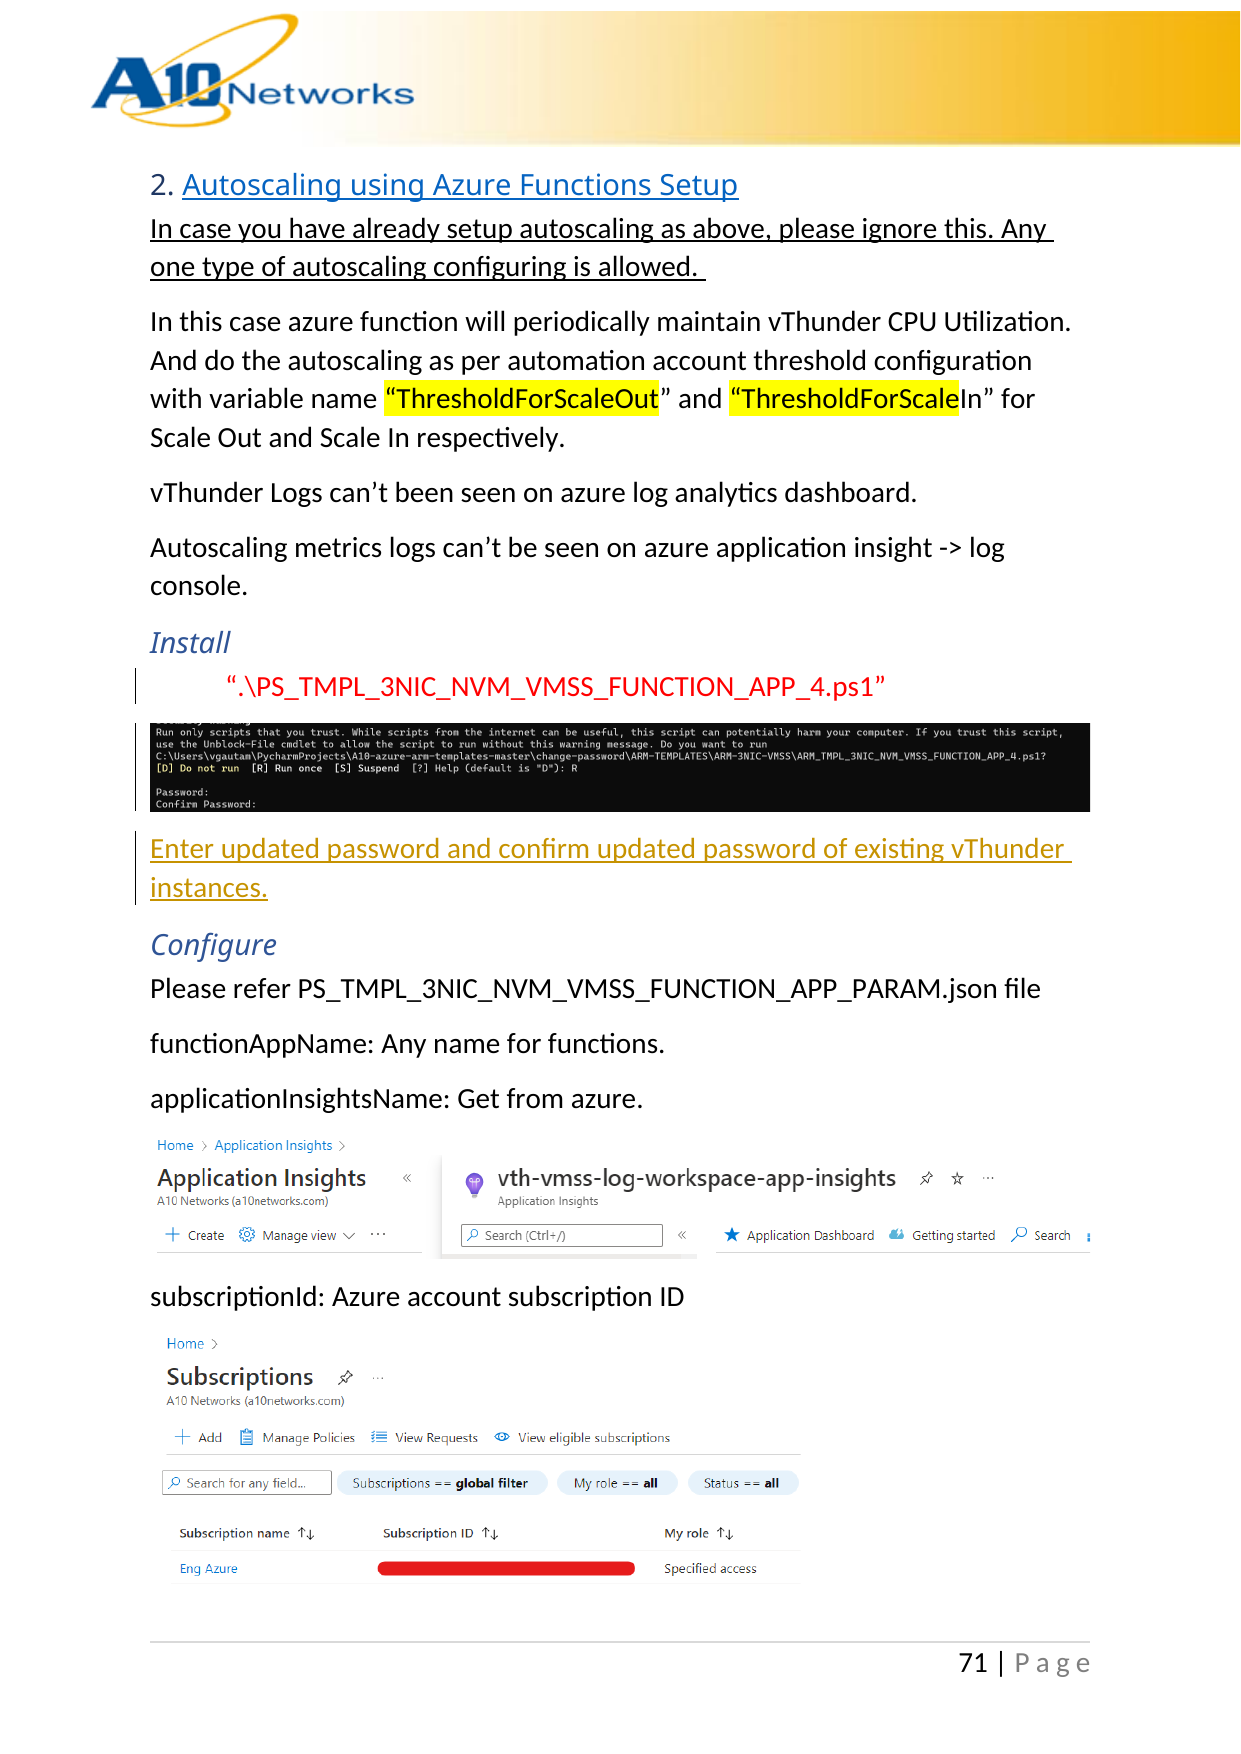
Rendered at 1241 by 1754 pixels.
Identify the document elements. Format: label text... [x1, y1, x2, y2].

subtitle Install [150, 622, 1090, 662]
picture [150, 1135, 1091, 1259]
text In this case azure function will periodically maintain vThunder CPU Utilization. And do the autoscaling as per automation account threshold configuration with variable name “ThresholdForScaleOut” and “ThresholdForScaleIn” for Scale Out and Scale In respectively. [150, 303, 1090, 454]
subtitle Configure [150, 924, 1090, 964]
text subscriptionId: Azure account subscription ID [150, 1278, 1090, 1313]
text Please refer PS_TMPL_3NIC_NVM_VMSS_FUNCTION_APP_PARAM.json file [150, 970, 1090, 1005]
picture [0, 11, 1241, 147]
text functionAppName: Any name for functions. [150, 1025, 1090, 1061]
text vThunder Logs can’t been seen on azure log analytics dashboard. [150, 474, 1090, 509]
text “.\PS_TMPL_3NIC_NVM_VMSS_FUNCTION_APP_4.ps1” [150, 668, 1090, 704]
text In case you have already setup autoscaling as above, please ignore this. Any one type of autoscaling configuring is allowed. [150, 210, 1090, 284]
picture [150, 723, 1091, 812]
text applicationInsightsName: Get from azure. [150, 1080, 1090, 1116]
subtitle 2. Autoscaling using Azure Functions Setup [150, 164, 1090, 204]
picture [150, 1333, 801, 1592]
text Autoscaling metrics logs can’t be seen on azure application insight -> log console. [150, 529, 1090, 603]
